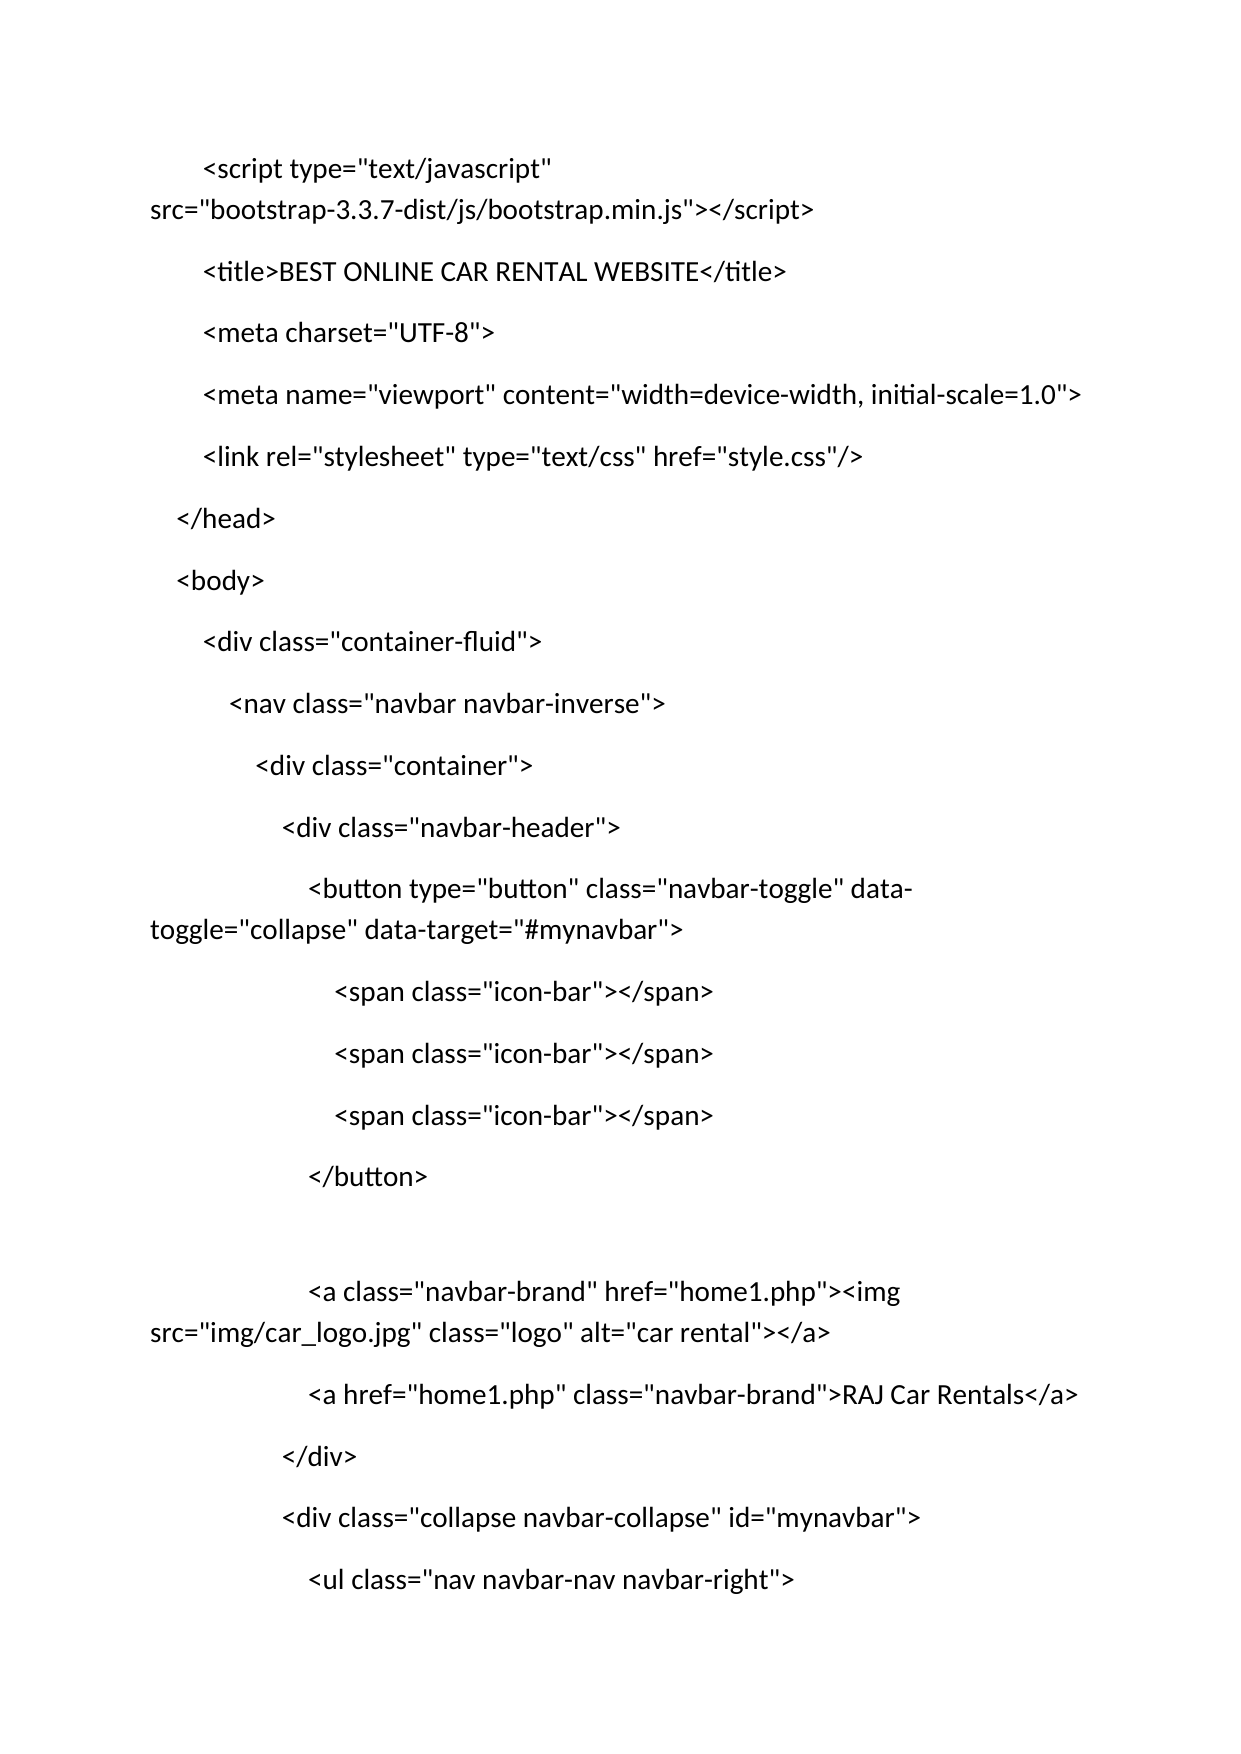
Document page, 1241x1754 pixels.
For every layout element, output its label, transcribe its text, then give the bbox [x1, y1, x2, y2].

text <script type="text/javascript" src="bootstrap-3.3.7-dist/js/bootstrap.min.js"></script> [150, 150, 1090, 227]
text <body> [150, 562, 1090, 597]
text <meta charset="UTF-8"> [150, 314, 1090, 350]
text </div> [150, 1438, 1090, 1473]
text <button type="button" class="navbar-toggle" data-toggle="collapse" data-target="#mynavbar"> [150, 870, 1090, 947]
text <div class="container-fluid"> [150, 623, 1090, 659]
text <title>BEST ONLINE CAR RENTAL WEBSITE</title> [150, 253, 1090, 288]
text <span class="icon-bar"></span> [150, 1035, 1090, 1071]
text <div class="container"> [150, 747, 1090, 782]
text <div class="collapse navbar-collapse" id="mynavbar"> [150, 1499, 1090, 1535]
text </button> [150, 1158, 1090, 1194]
text <meta name="viewport" content="width=device-width, initial-scale=1.0"> [150, 376, 1090, 412]
text <ul class="nav navbar-nav navbar-right"> [150, 1561, 1090, 1597]
text <a class="navbar-brand" href="home1.php"><img src="img/car_logo.jpg" class="logo" alt="car rental"></a> [150, 1273, 1090, 1350]
text </head> [150, 500, 1090, 535]
text <a href="home1.php" class="navbar-brand">RAJ Car Rentals</a> [150, 1376, 1090, 1412]
text <div class="navbar-header"> [150, 809, 1090, 844]
text <link rel="stylesheet" type="text/css" href="style.css"/> [150, 438, 1090, 474]
text <span class="icon-bar"></span> [150, 1097, 1090, 1132]
text <span class="icon-bar"></span> [150, 973, 1090, 1009]
text <nav class="navbar navbar-inverse"> [150, 685, 1090, 721]
